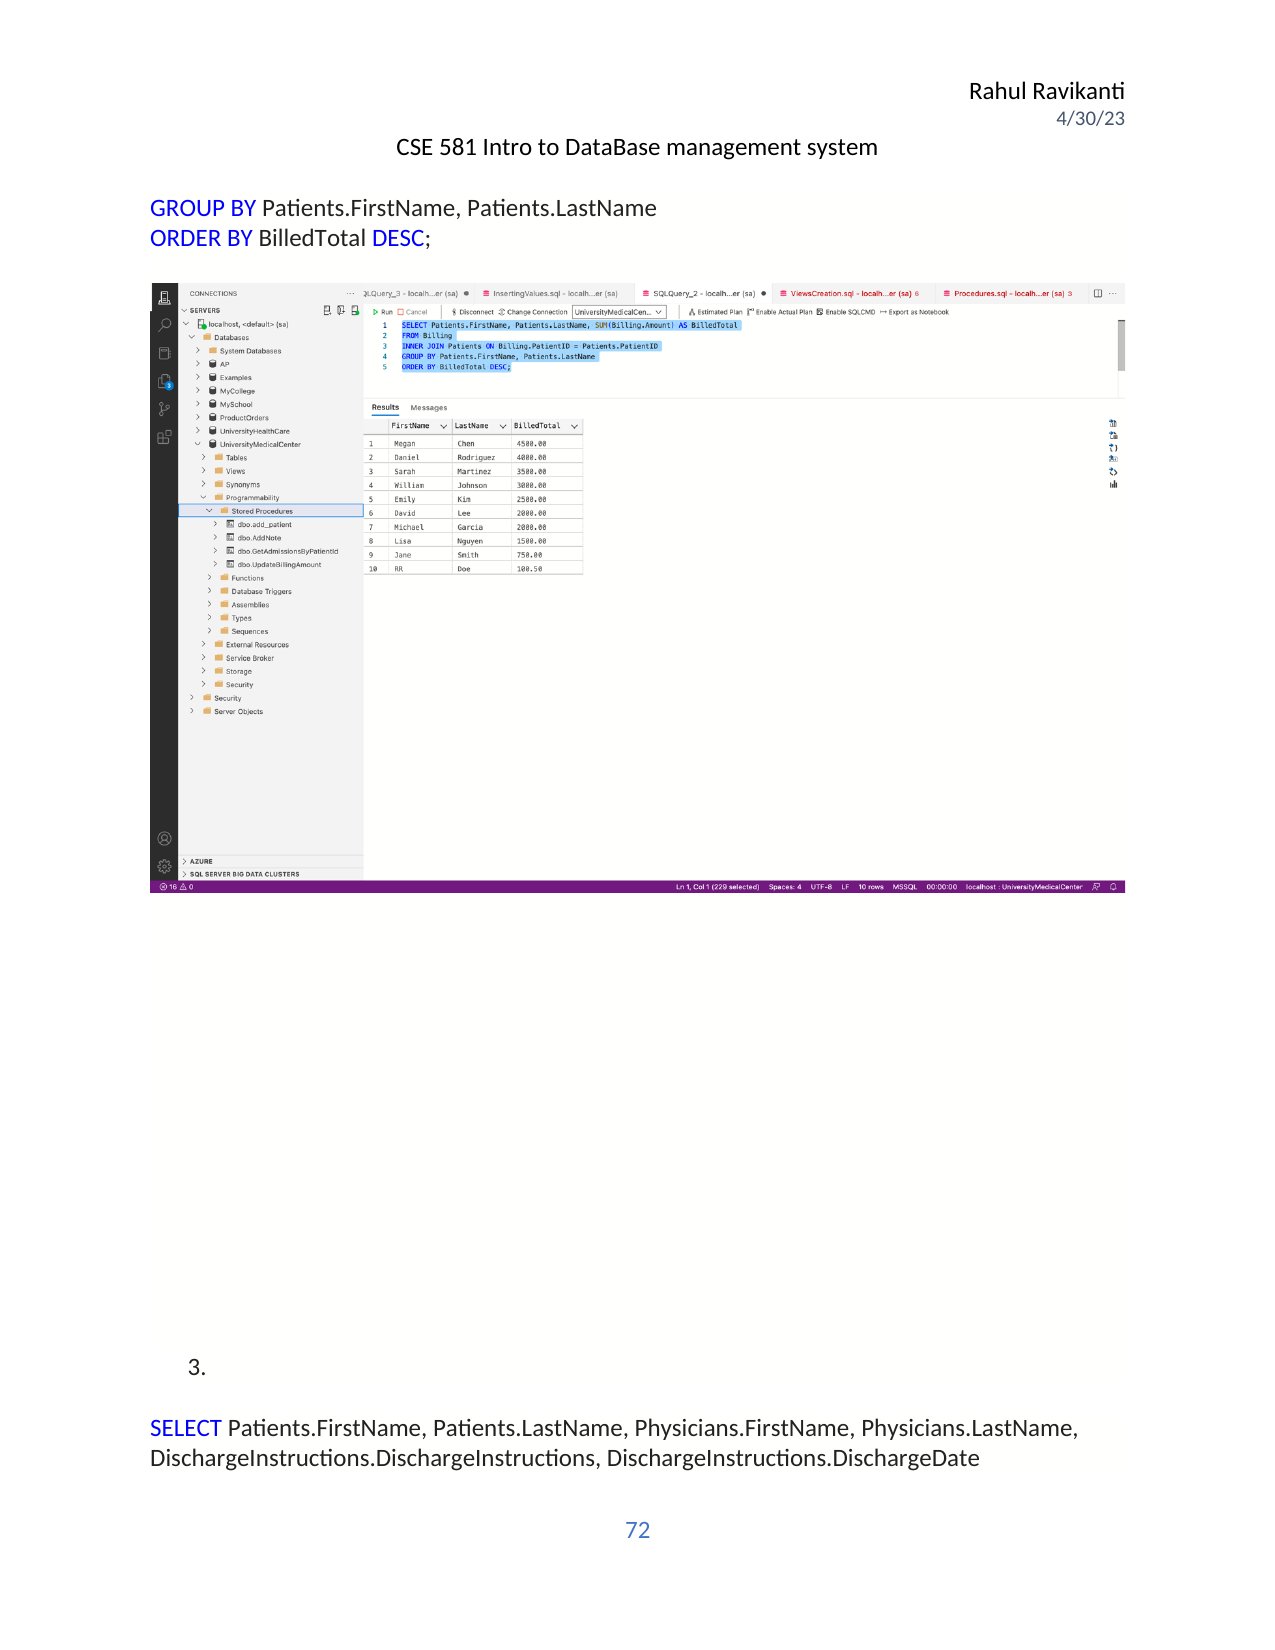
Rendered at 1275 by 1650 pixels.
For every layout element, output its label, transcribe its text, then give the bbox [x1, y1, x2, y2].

text GROUP BY Patients.FirstName, Patients.LastName [150, 192, 1125, 222]
text ORDER BY BilledTotal DESC; [150, 222, 1125, 253]
picture [150, 283, 1125, 893]
text SELECT Patients.FirstName, Patients.LastName, Physicians.FirstName, Physicians.LastName, DischargeInstructions.DischargeInstructions, DischargeInstructions.DischargeDate [150, 1412, 1125, 1473]
